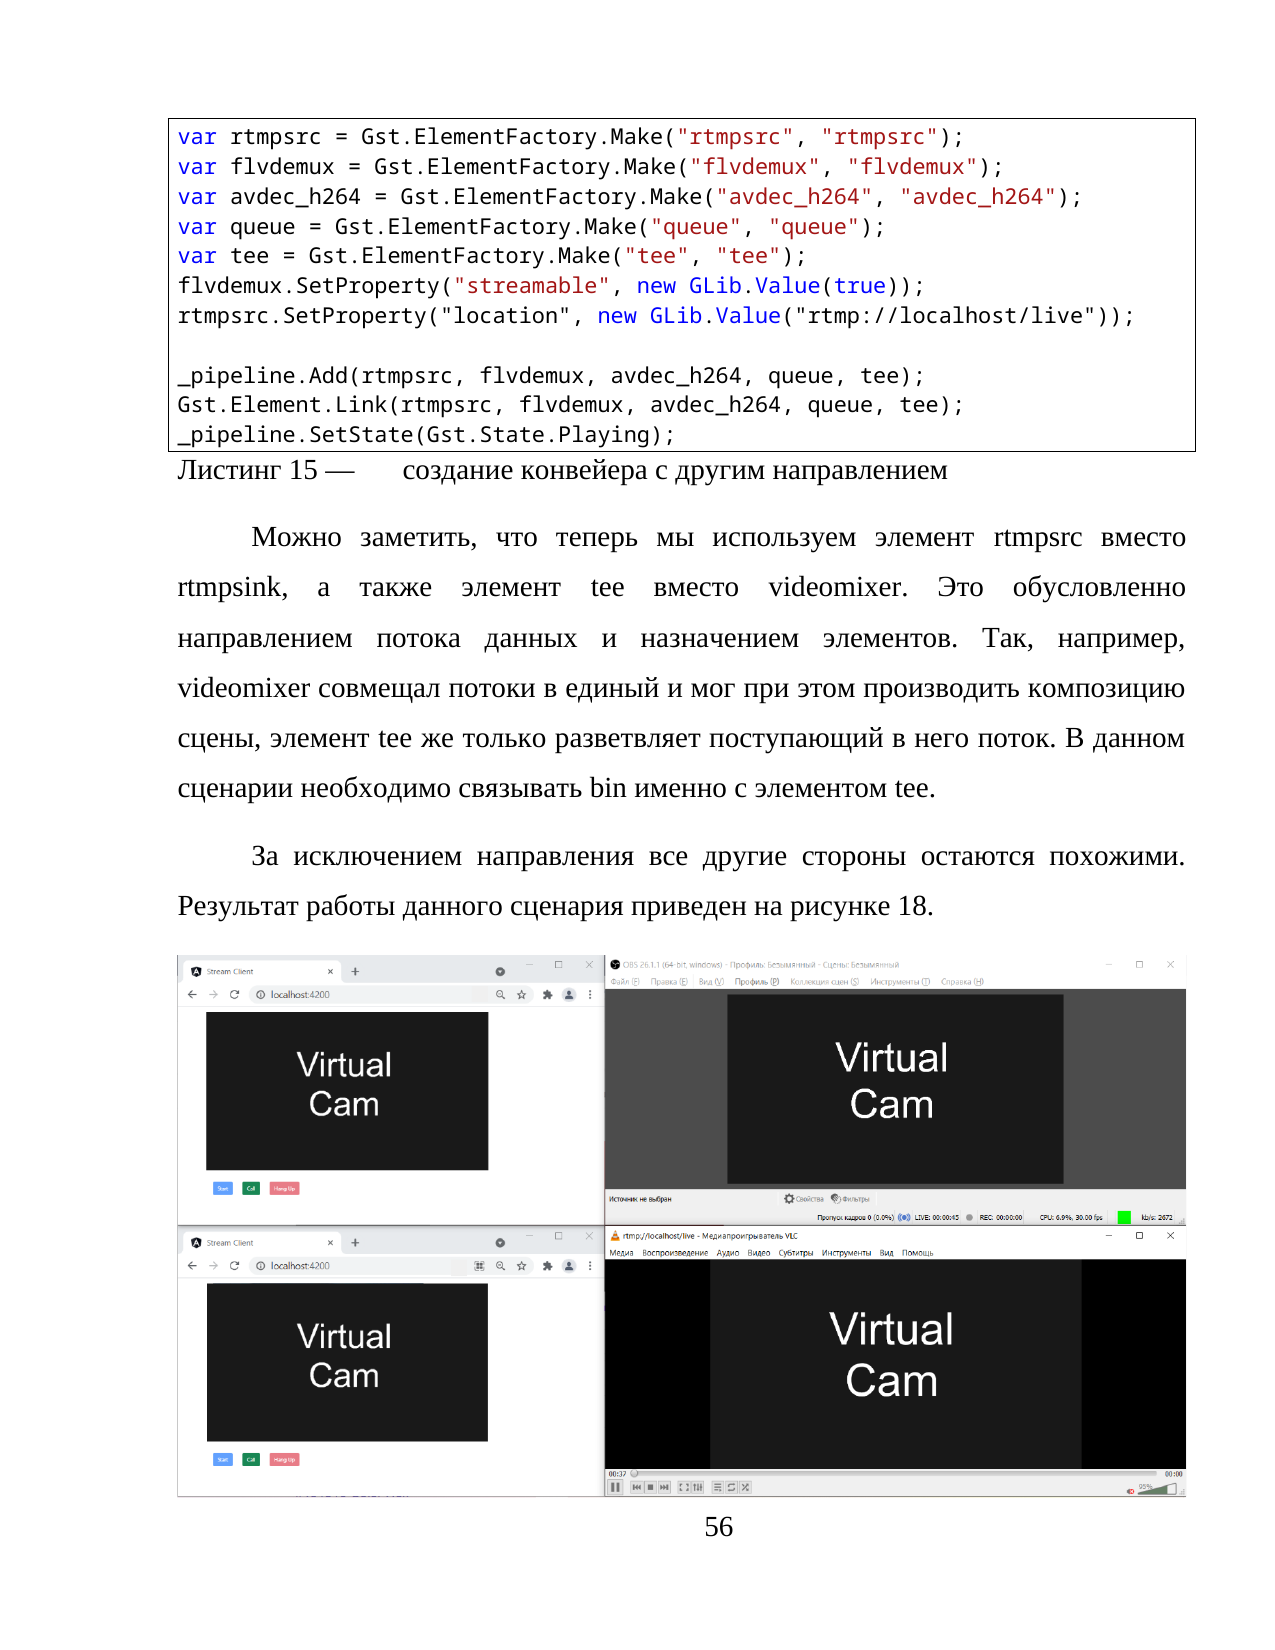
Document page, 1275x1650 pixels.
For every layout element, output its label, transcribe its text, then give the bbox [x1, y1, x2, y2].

text Gst.Element.Link(rtmpsrc, flvdemux, avdec_h264, queue, tee); [177, 389, 1186, 416]
text rtmpsrc.SetProperty("location", new GLib.Value("rtmp://localhost/live")); [177, 300, 1186, 330]
text var flvdemux = Gst.ElementFactory.Make("flvdemux", "flvdemux"); [177, 151, 1186, 181]
text Можно заметить, что теперь мы используем элемент rtmpsrc вместо rtmpsink, а также элемент tee вместо videomixer. Это обусловленно направлением потока данных и назначением элементов. Так, например, videomixer совмещал потоки в единый и мог при этом производить композицию сцены, элемент tee же только разветвляет поступающий в него поток. В данном сценарии необходимо связывать bin именно с элементом tee. [177, 519, 1186, 804]
text var avdec_h264 = Gst.ElementFactory.Make("avdec_h264", "avdec_h264"); [177, 181, 1186, 211]
text _pipeline.Add(rtmpsrc, flvdemux, avdec_h264, queue, tee); [177, 359, 1186, 389]
text За исключением направления все другие стороны остаются похожими. Результат работы данного сценария приведен на рисунке 18. [177, 838, 1186, 921]
text var queue = Gst.ElementFactory.Make("queue", "queue"); [177, 211, 1186, 240]
text var rtmpsrc = Gst.ElementFactory.Make("rtmpsrc", "rtmpsrc"); [169, 119, 1195, 151]
text var tee = Gst.ElementFactory.Make("tee", "tee"); [177, 240, 1186, 270]
picture [177, 955, 1187, 1498]
text создание конвейера с другим направлением [177, 452, 1186, 486]
text flvdemux.SetProperty("streamable", new GLib.Value(true)); [177, 270, 1186, 300]
text _pipeline.SetState(Gst.State.Playing); [169, 416, 1195, 451]
